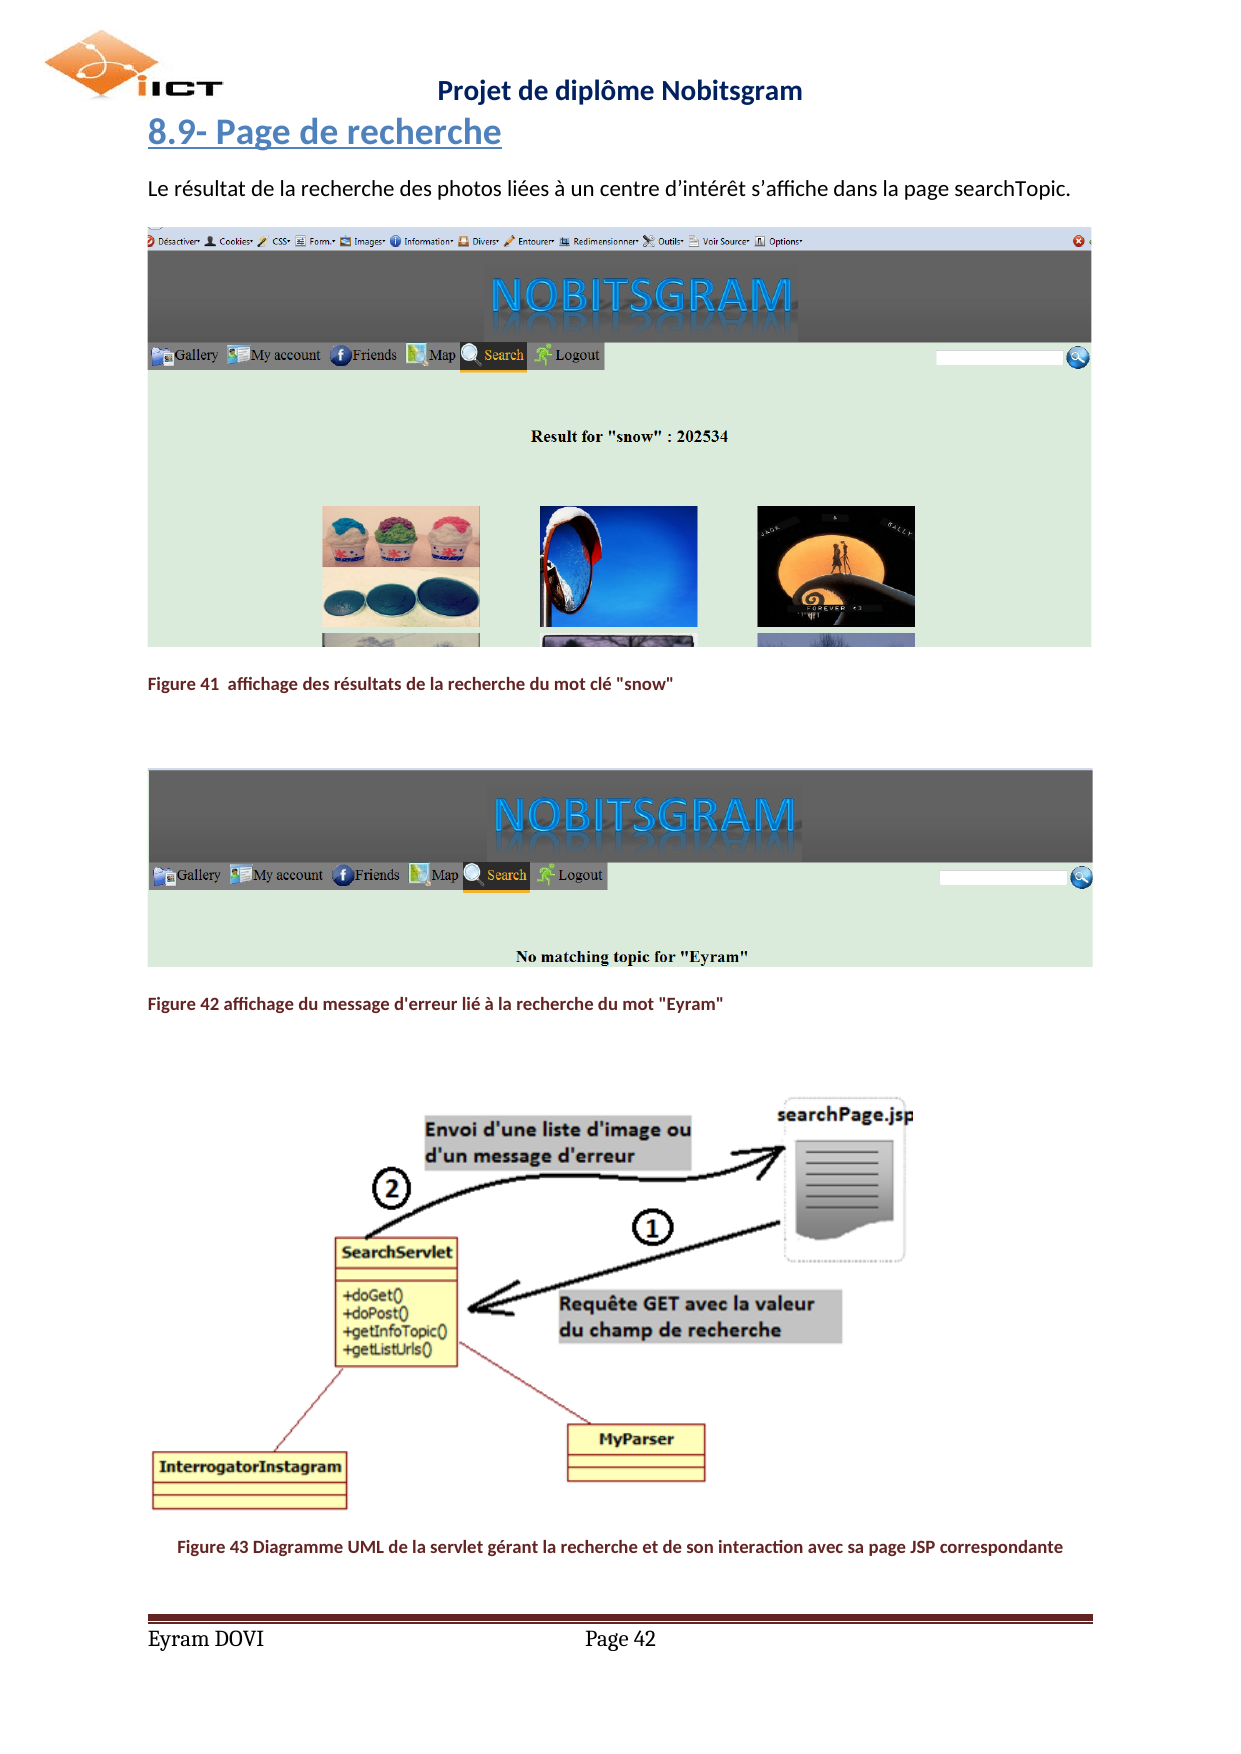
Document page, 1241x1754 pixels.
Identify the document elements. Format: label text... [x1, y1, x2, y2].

text Figure 43 Diagramme UML de la servlet gérant la recherche et de son interaction avec sa page JSP correspondante [148, 1536, 1093, 1558]
text Le résultat de la recherche des photos liées à un centre d’intérêt s’affiche dans la page searchTopic. [148, 174, 1093, 202]
picture [147, 227, 1092, 647]
text Figure 42 affichage du message d'erreur lié à la recherche du mot "Eyram" [148, 992, 1093, 1015]
picture [44, 29, 224, 101]
picture [147, 1088, 913, 1511]
text Figure 41 affichage des résultats de la recherche du mot clé "snow" [148, 672, 1093, 694]
text 8.9- Page de recherche [148, 108, 1093, 153]
picture [147, 768, 1093, 967]
